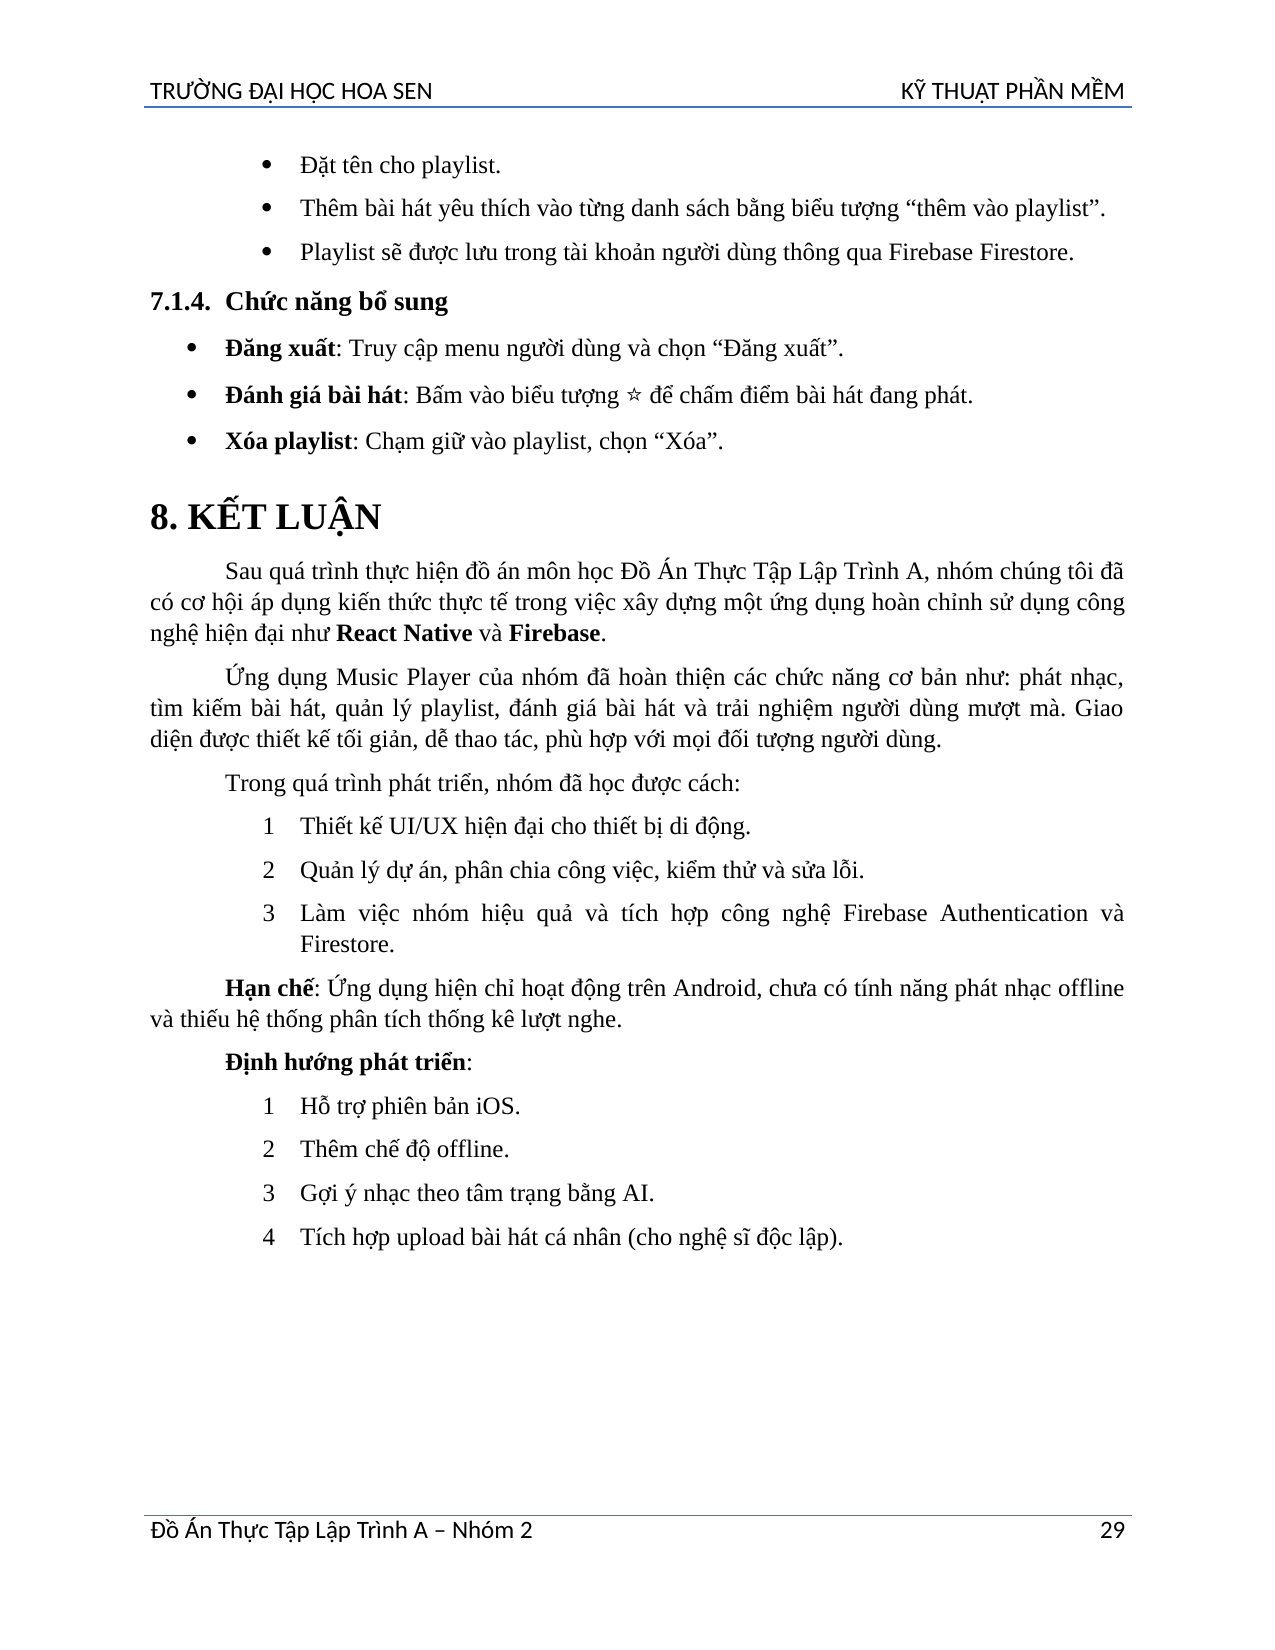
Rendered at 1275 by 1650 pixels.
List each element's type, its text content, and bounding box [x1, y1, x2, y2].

list Gợi ý nhạc theo tâm trạng bằng AI. [262, 1178, 1125, 1207]
list Đặt tên cho playlist. [262, 150, 1125, 179]
text Hạn chế: Ứng dụng hiện chỉ hoạt động trên Android, chưa có tính năng phát nhạc offline và thiếu hệ thống phân tích thống kê lượt nghe. [150, 973, 1125, 1033]
list Thêm bài hát yêu thích vào từng danh sách bằng biểu tượng “thêm vào playlist”. [262, 193, 1125, 222]
list Tích hợp upload bài hát cá nhân (cho nghệ sĩ độc lập). [262, 1222, 1125, 1250]
list Đánh giá bài hát: Bấm vào biểu tượng ⭐ để chấm điểm bài hát đang phát. [187, 377, 1125, 411]
list Làm việc nhóm hiệu quả và tích hợp công nghệ Firebase Authentication và Firestore. [262, 898, 1125, 958]
list Đăng xuất: Truy cập menu người dùng và chọn “Đăng xuất”. [187, 333, 1125, 362]
text Ứng dụng Music Player của nhóm đã hoàn thiện các chức năng cơ bản như: phát nhạc, tìm kiếm bài hát, quản lý playlist, đánh giá bài hát và trải nghiệm người dùng mượt mà. Giao diện được thiết kế tối giản, dễ thao tác, phù hợp với mọi đối tượng người dùng. [150, 662, 1125, 753]
list Xóa playlist: Chạm giữ vào playlist, chọn “Xóa”. [187, 426, 1125, 454]
list Quản lý dự án, phân chia công việc, kiểm thử và sửa lỗi. [262, 855, 1125, 883]
list Thêm chế độ offline. [262, 1134, 1125, 1163]
text Định hướng phát triển: [150, 1047, 1125, 1076]
subtitle Chức năng bổ sung [150, 285, 1125, 316]
list Playlist sẽ được lưu trong tài khoản người dùng thông qua Firebase Firestore. [262, 237, 1125, 266]
text Sau quá trình thực hiện đồ án môn học Đồ Án Thực Tập Lập Trình A, nhóm chúng tôi đã có cơ hội áp dụng kiến thức thực tế trong việc xây dựng một ứng dụng hoàn chỉnh sử dụng công nghệ hiện đại như React Native và Firebase. [150, 556, 1125, 647]
subtitle KẾT LUẬN [150, 494, 1125, 537]
list Thiết kế UI/UX hiện đại cho thiết bị di động. [262, 811, 1125, 840]
text Trong quá trình phát triển, nhóm đã học được cách: [150, 768, 1125, 796]
list Hỗ trợ phiên bản iOS. [262, 1091, 1125, 1120]
